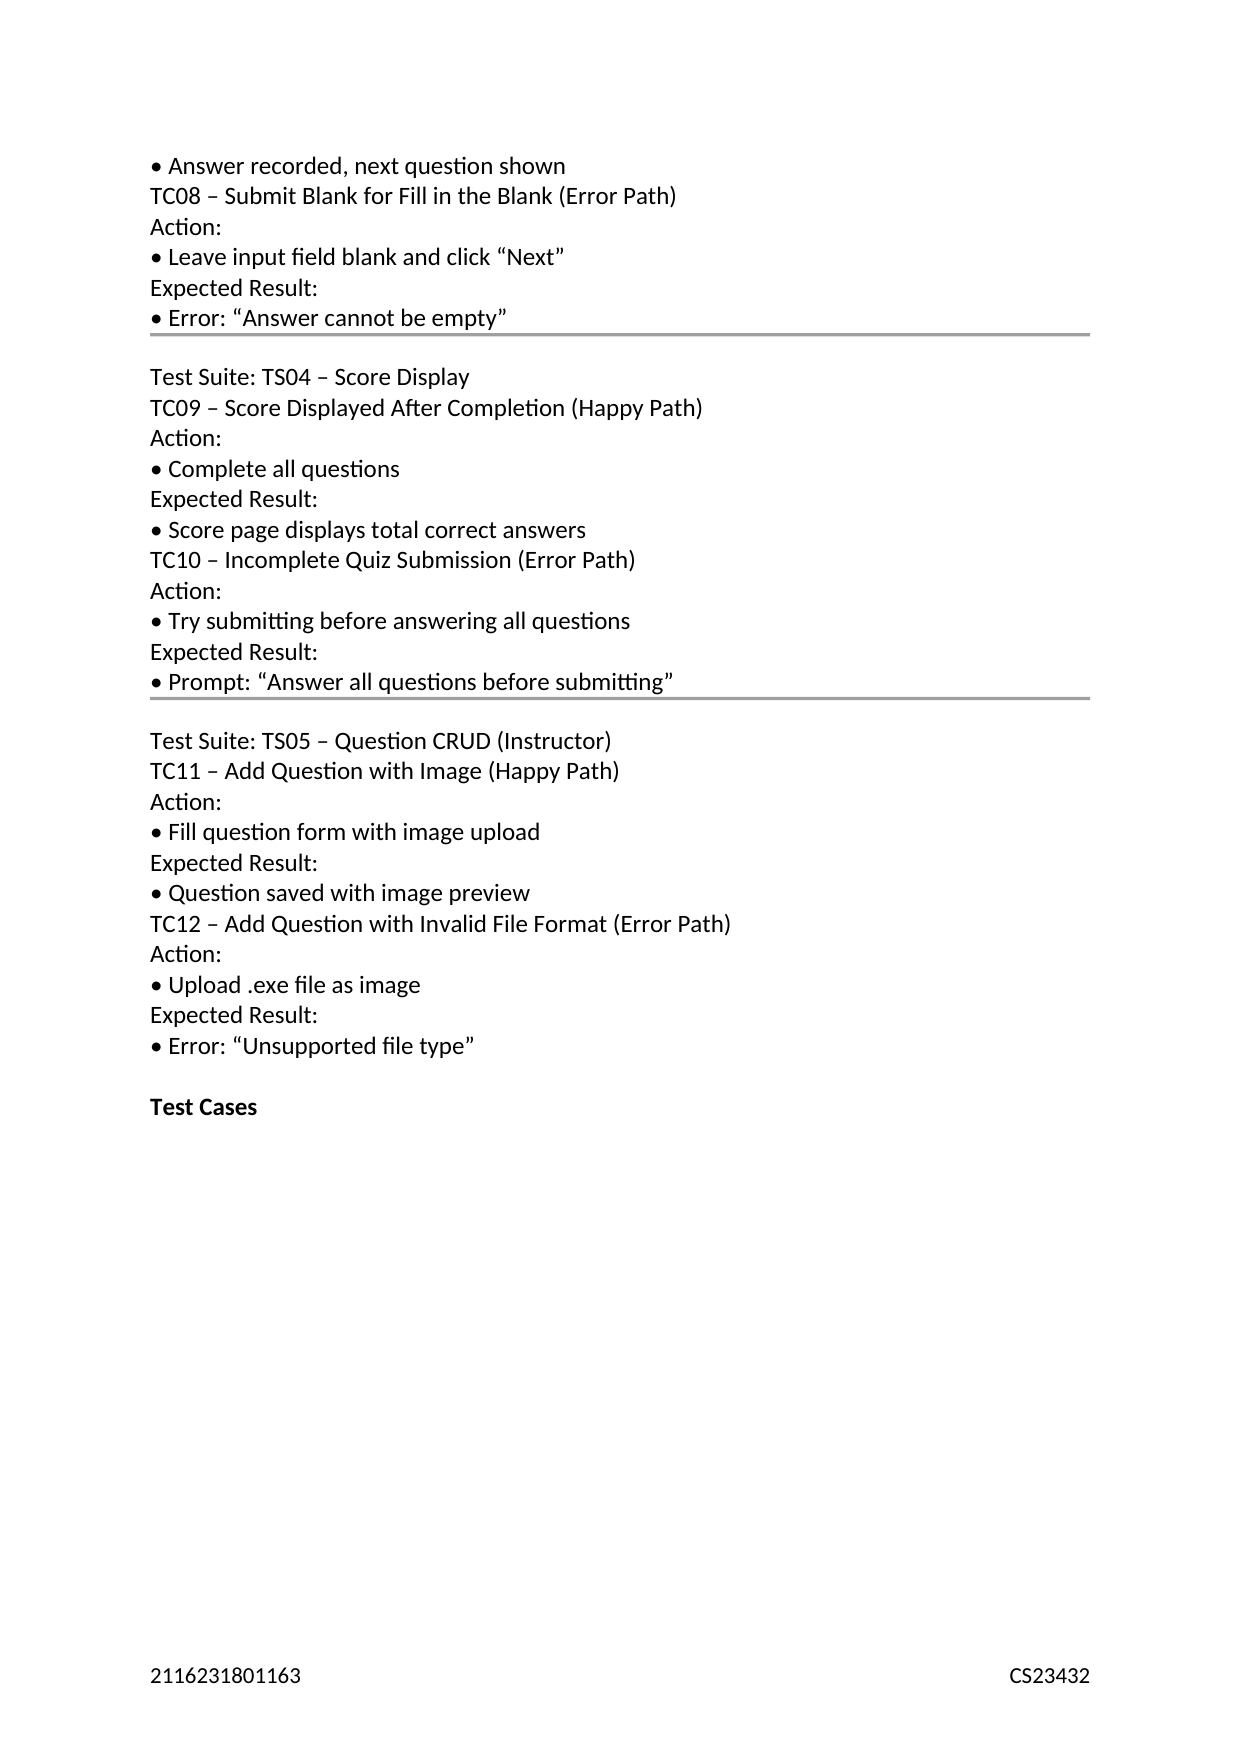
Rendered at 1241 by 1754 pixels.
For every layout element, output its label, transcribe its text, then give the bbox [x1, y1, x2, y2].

text TC12 – Add Question with Invalid File Format (Error Path) Action: • Upload .exe file as image Expected Result: • Error: “Unsupported file type” [150, 908, 1090, 1061]
text Test Cases [150, 1091, 1090, 1122]
text Test Suite: TS04 – Score Display [150, 361, 1090, 392]
text TC10 – Incomplete Quiz Submission (Error Path) Action: • Try submitting before answering all questions Expected Result: • Prompt: “Answer all questions before submitting” [150, 544, 1090, 696]
text TC11 – Add Question with Image (Happy Path) Action: • Fill question form with image upload Expected Result: • Question saved with image preview [150, 755, 1090, 908]
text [150, 150, 1090, 181]
text TC08 – Submit Blank for Fill in the Blank (Error Path) Action: • Leave input field blank and click “Next” Expected Result: • Error: “Answer cannot be empty” [150, 181, 1090, 333]
text Test Suite: TS05 – Question CRUD (Instructor) [150, 725, 1090, 755]
text TC09 – Score Displayed After Completion (Happy Path) Action: • Complete all questions Expected Result: • Score page displays total correct answers [150, 392, 1090, 544]
